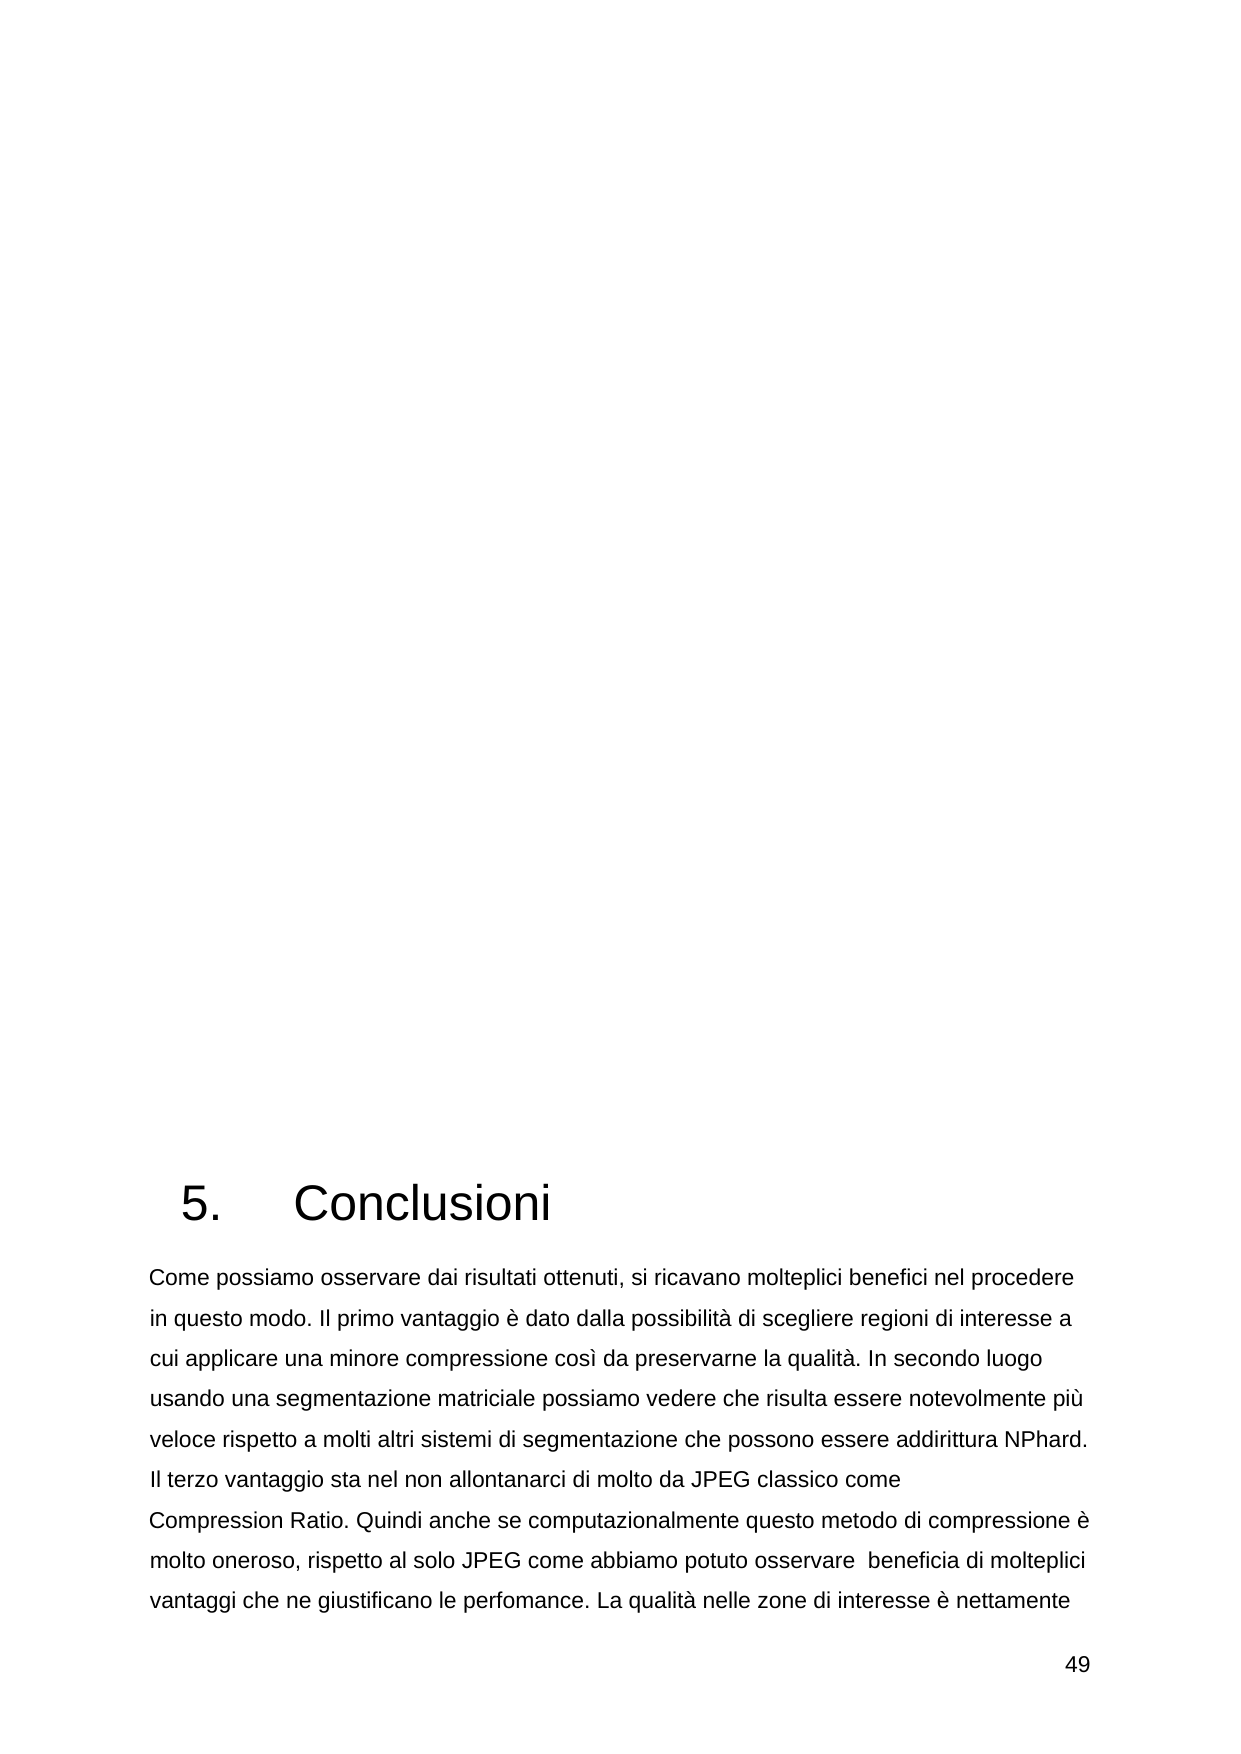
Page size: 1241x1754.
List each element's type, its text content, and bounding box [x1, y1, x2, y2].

text Come possiamo osservare dai risultati ottenuti, si ricavano molteplici benefici nel procedere in questo modo. Il primo vantaggio è dato dalla possibilità di scegliere regioni di interesse a cui applicare una minore compressione così da preservarne la qualità. In secondo luogo usando una segmentazione matriciale possiamo vedere che risulta essere notevolmente più veloce rispetto a molti altri sistemi di segmentazione che possono essere addirittura NPhard. Il terzo vantaggio sta nel non allontanarci di molto da JPEG classico come [148, 1264, 1091, 1492]
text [148, 1507, 1091, 1614]
subtitle 5. Conclusioni [150, 1174, 1135, 1231]
